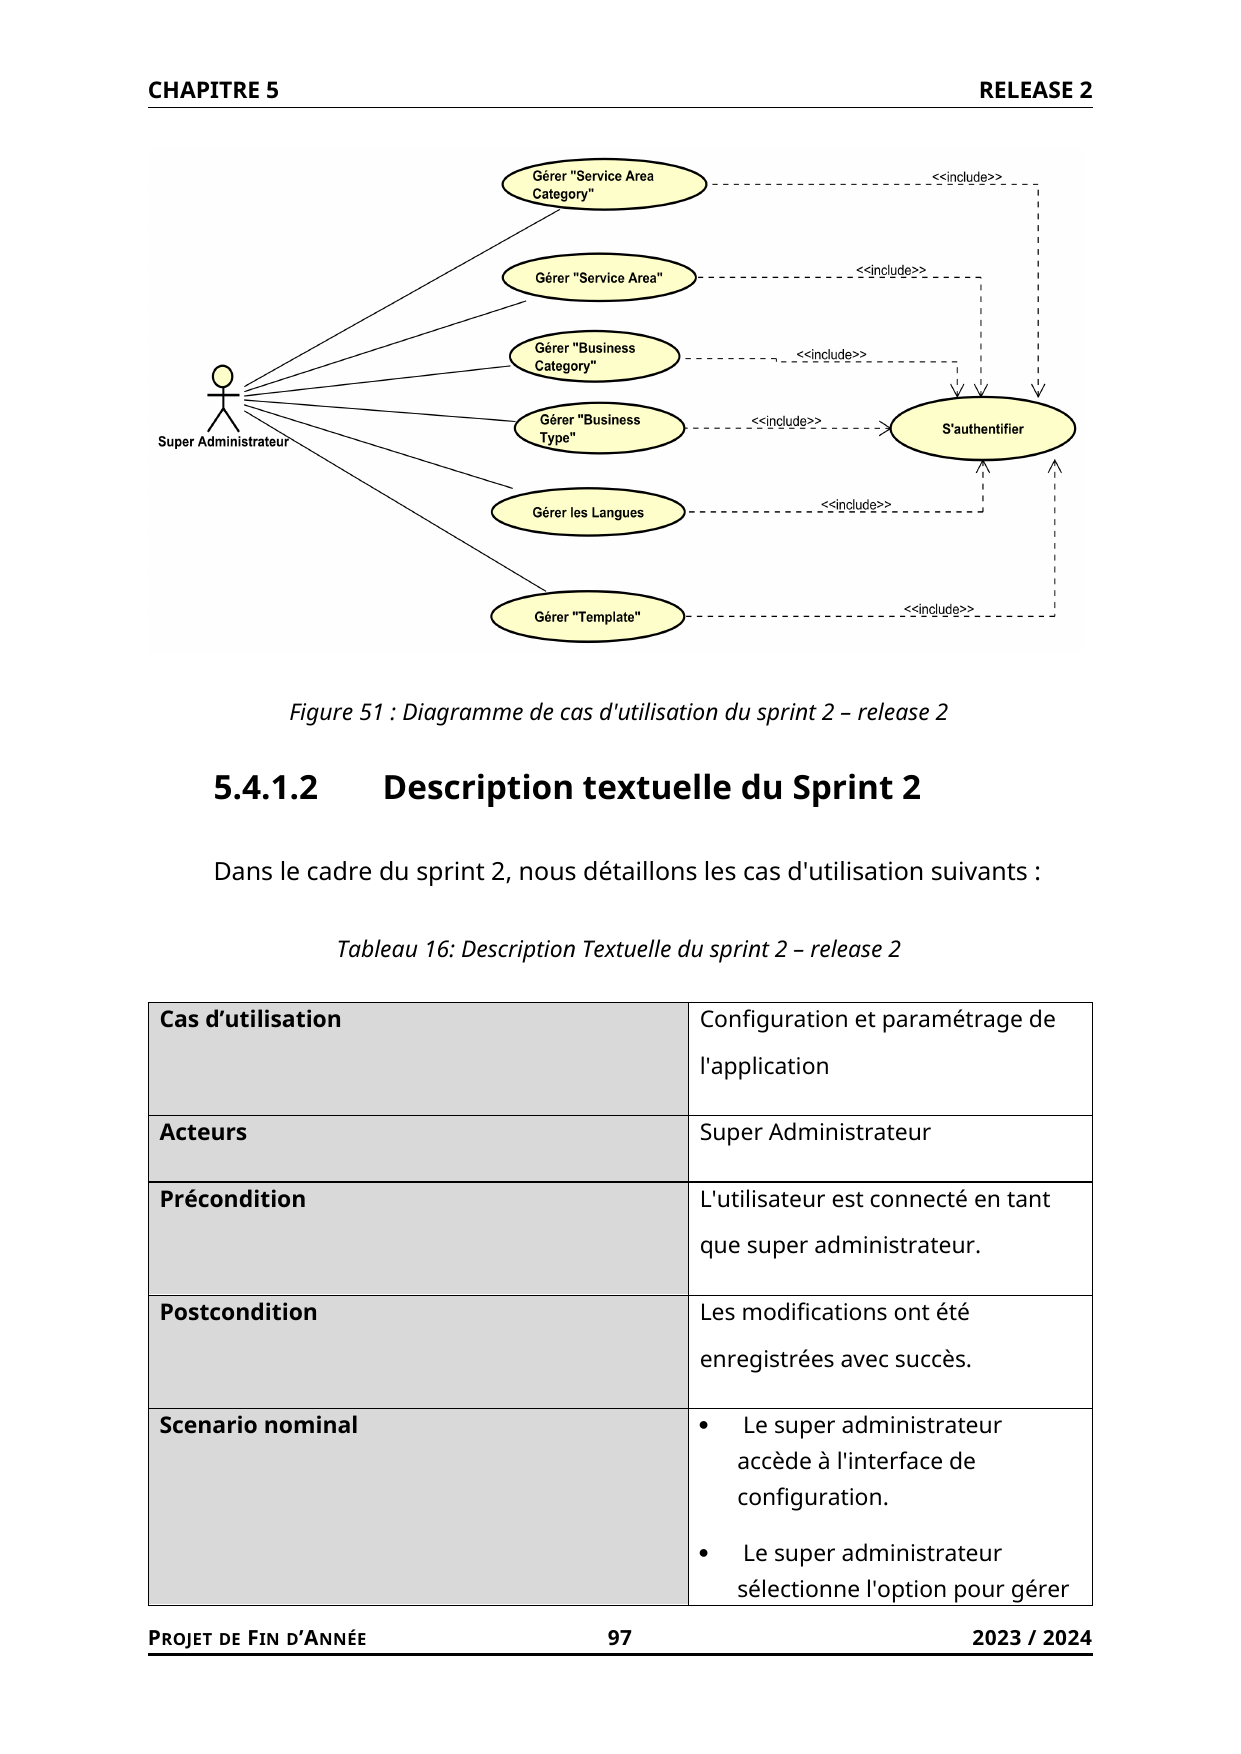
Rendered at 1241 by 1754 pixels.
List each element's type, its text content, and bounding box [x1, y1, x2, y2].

text Tableau 16: Description Textuelle du sprint 2 – release 2 [148, 933, 1093, 964]
list Description textuelle du Sprint 2 [213, 764, 1093, 809]
table_cell Acteurs [149, 1116, 688, 1181]
text Dans le cadre du sprint 2, nous détaillons les cas d'utilisation suivants : [148, 853, 1093, 887]
table_cell Postcondition [149, 1296, 688, 1408]
table_header Configuration et paramétrage de l'application [689, 1003, 1092, 1115]
text Figure 51 : Diagramme de cas d'utilisation du sprint 2 – release 2 [148, 695, 1093, 727]
picture [147, 147, 1085, 653]
table_cell Les modifications ont été enregistrées avec succès. [689, 1296, 1092, 1408]
table_cell Super Administrateur [689, 1116, 1092, 1181]
table_cell L'utilisateur est connecté en tant que super administrateur. [689, 1183, 1092, 1294]
table_header Cas d’utilisation [149, 1003, 688, 1115]
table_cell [689, 1409, 1092, 1604]
table_cell Précondition [149, 1183, 688, 1294]
table_cell Scenario nominal [149, 1409, 688, 1604]
